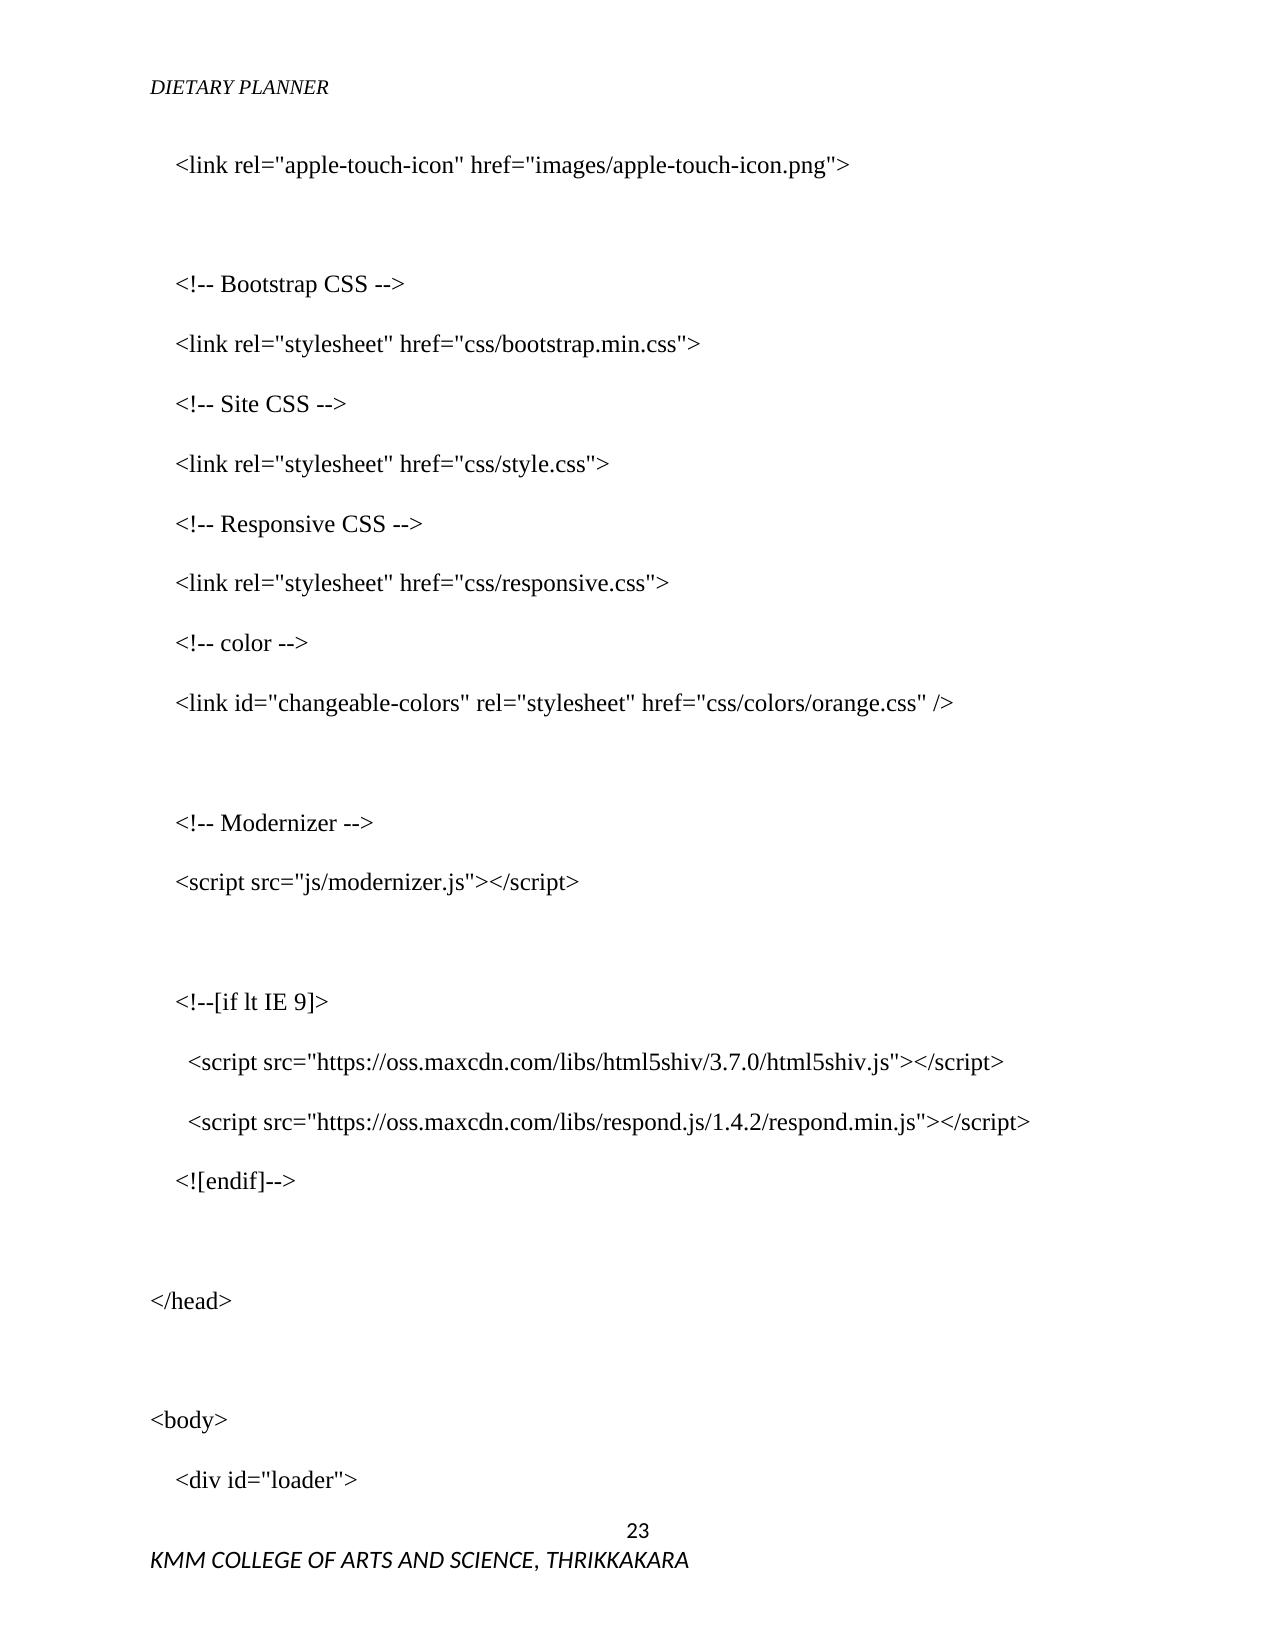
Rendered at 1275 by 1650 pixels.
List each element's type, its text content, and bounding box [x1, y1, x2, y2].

text <div id="loader"> [150, 1465, 1125, 1494]
text <link rel="stylesheet" href="css/style.css"> [150, 449, 1125, 478]
text <!--[if lt IE 9]> [150, 987, 1125, 1016]
text <script src="js/modernizer.js"></script> [150, 867, 1125, 896]
text <!-- Bootstrap CSS --> [150, 269, 1125, 298]
text <link rel="stylesheet" href="css/responsive.css"> [150, 568, 1125, 597]
text <link rel="apple-touch-icon" href="images/apple-touch-icon.png"> [150, 150, 1125, 179]
text <link id="changeable-colors" rel="stylesheet" href="css/colors/orange.css" /> [150, 688, 1125, 717]
text <script src="https://oss.maxcdn.com/libs/respond.js/1.4.2/respond.min.js"></script> [150, 1107, 1125, 1135]
text <!-- Site CSS --> [150, 389, 1125, 418]
text <!-- Responsive CSS --> [150, 509, 1125, 537]
text <![endif]--> [150, 1166, 1125, 1195]
text <!-- color --> [150, 628, 1125, 657]
text <link rel="stylesheet" href="css/bootstrap.min.css"> [150, 329, 1125, 358]
text <script src="https://oss.maxcdn.com/libs/html5shiv/3.7.0/html5shiv.js"></script> [150, 1047, 1125, 1076]
text </head> [150, 1286, 1125, 1315]
text <body> [150, 1406, 1125, 1434]
text <!-- Modernizer --> [150, 808, 1125, 836]
